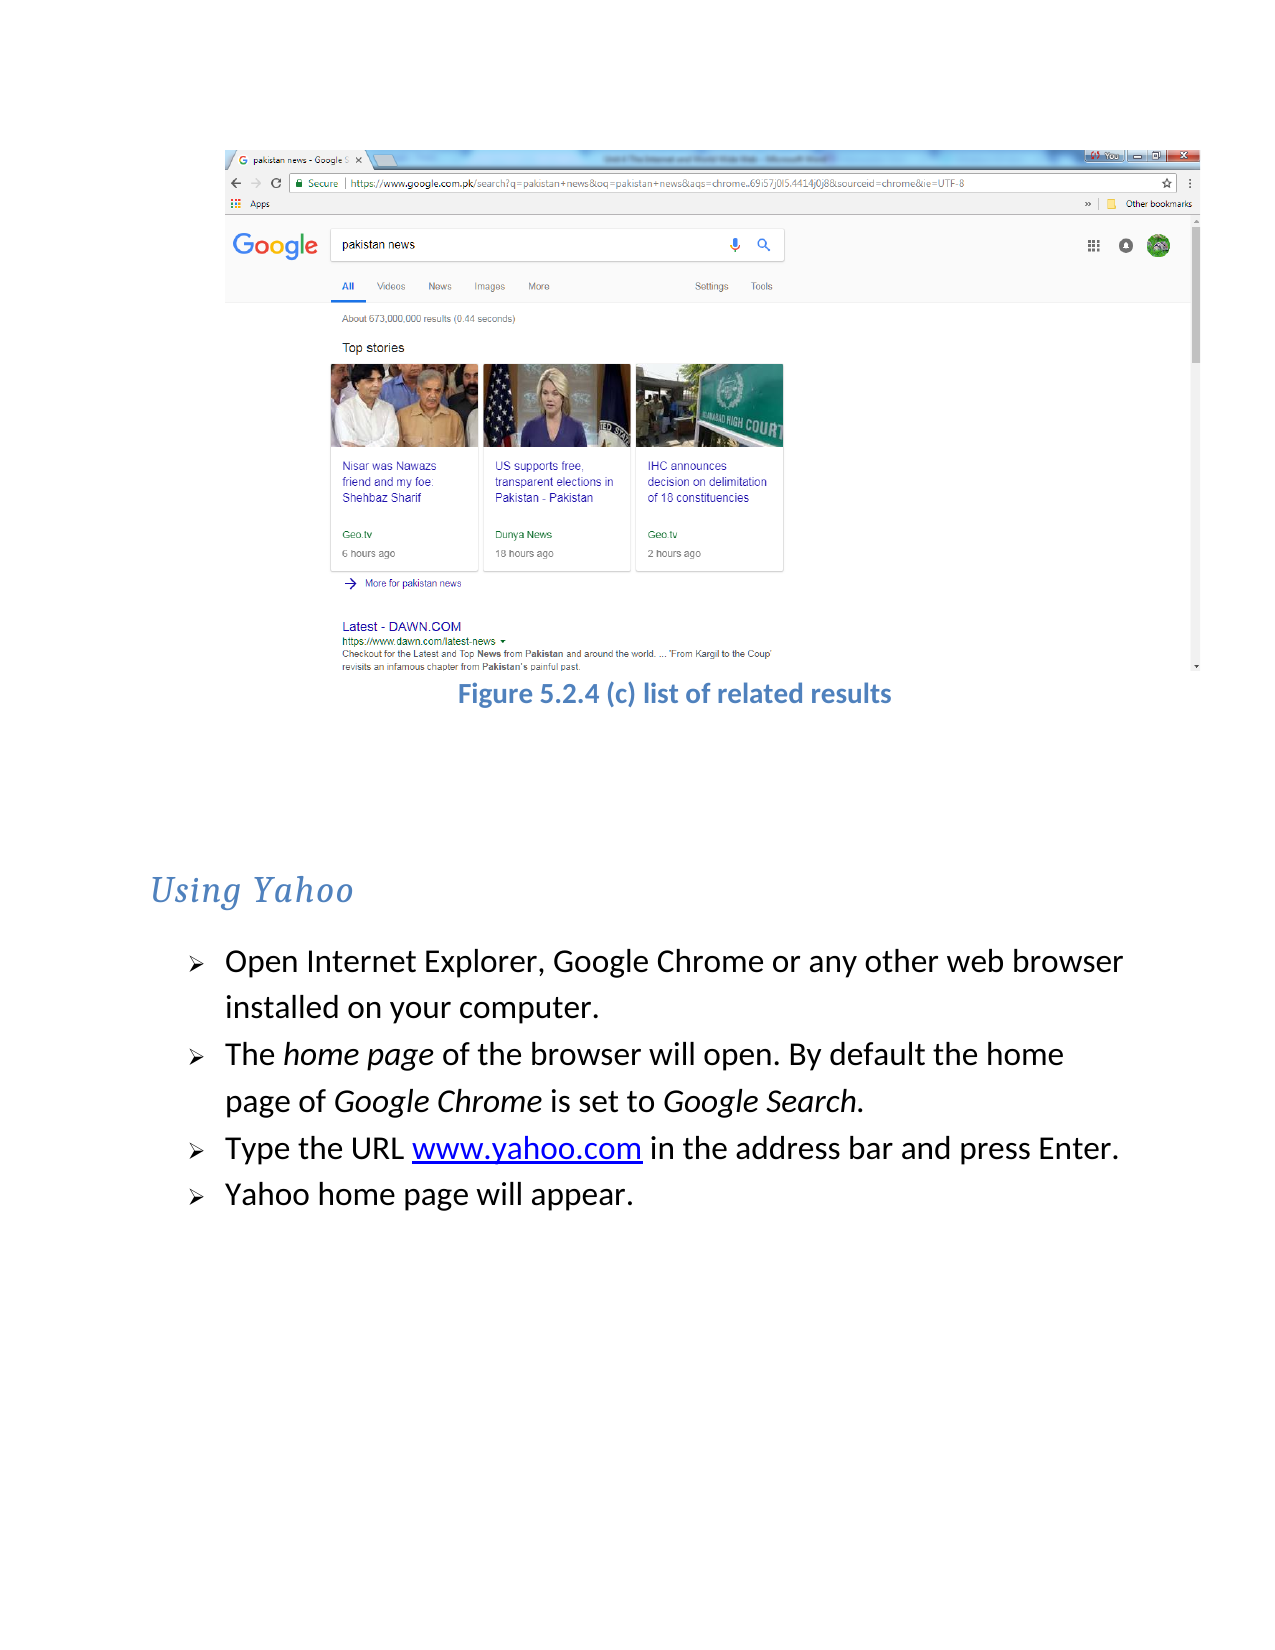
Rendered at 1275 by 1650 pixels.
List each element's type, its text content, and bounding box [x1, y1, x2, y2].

list Type the URL www.yahoo.com in the address bar and press Enter. [187, 1127, 1125, 1167]
list Figure 5.2.4 (c) list of related results [225, 671, 1125, 711]
list The home page of the browser will open. By default the home page of Google Chrome is set to Google Search. [187, 1033, 1125, 1121]
list Open Internet Explorer, Google Chrome or any other web browser installed on your computer. [187, 939, 1125, 1027]
list Yahoo home page will appear. [187, 1173, 1125, 1214]
picture [225, 150, 1200, 671]
subtitle Using Yahoo [150, 869, 1125, 912]
